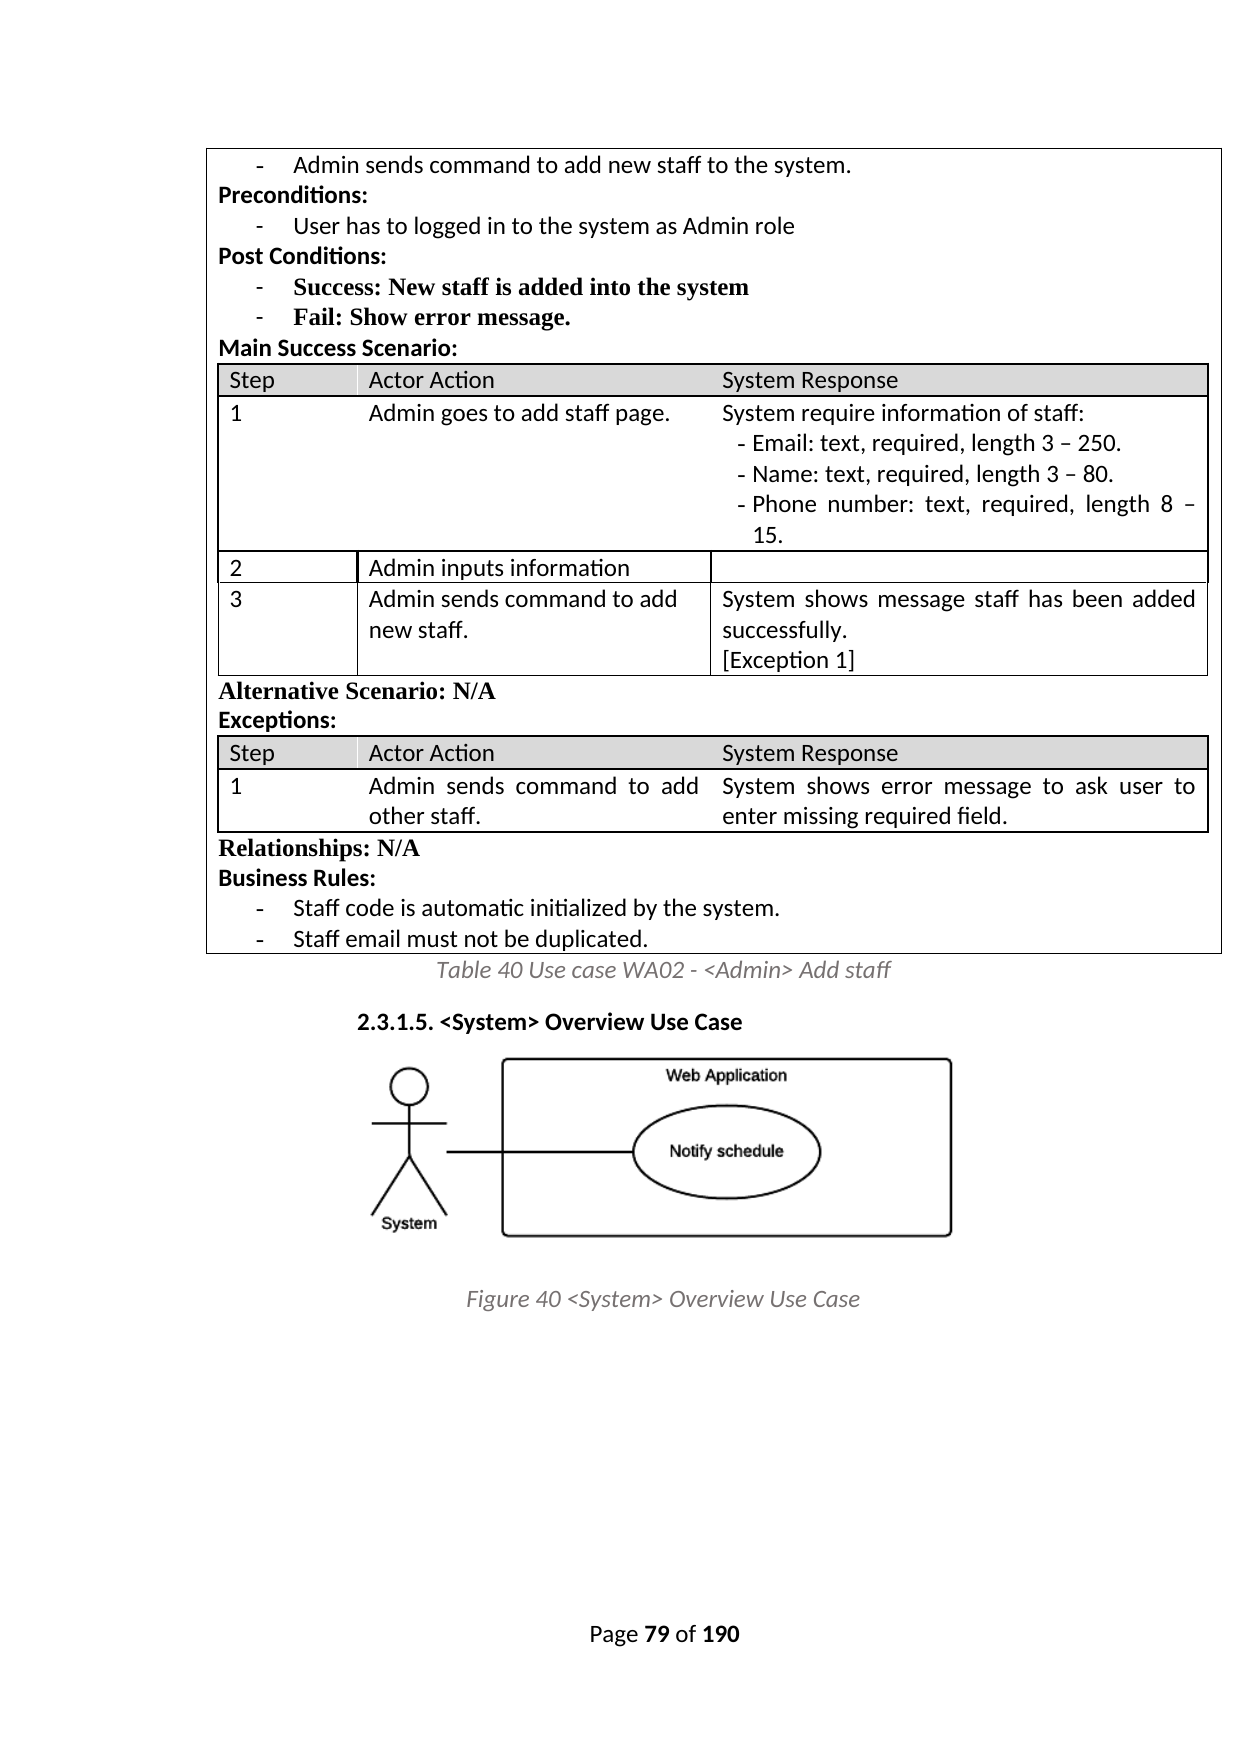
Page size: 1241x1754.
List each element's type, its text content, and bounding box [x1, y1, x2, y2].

picture [357, 1038, 971, 1265]
subtitle <System> Overview Use Case [357, 1006, 1122, 1036]
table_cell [207, 149, 1221, 953]
